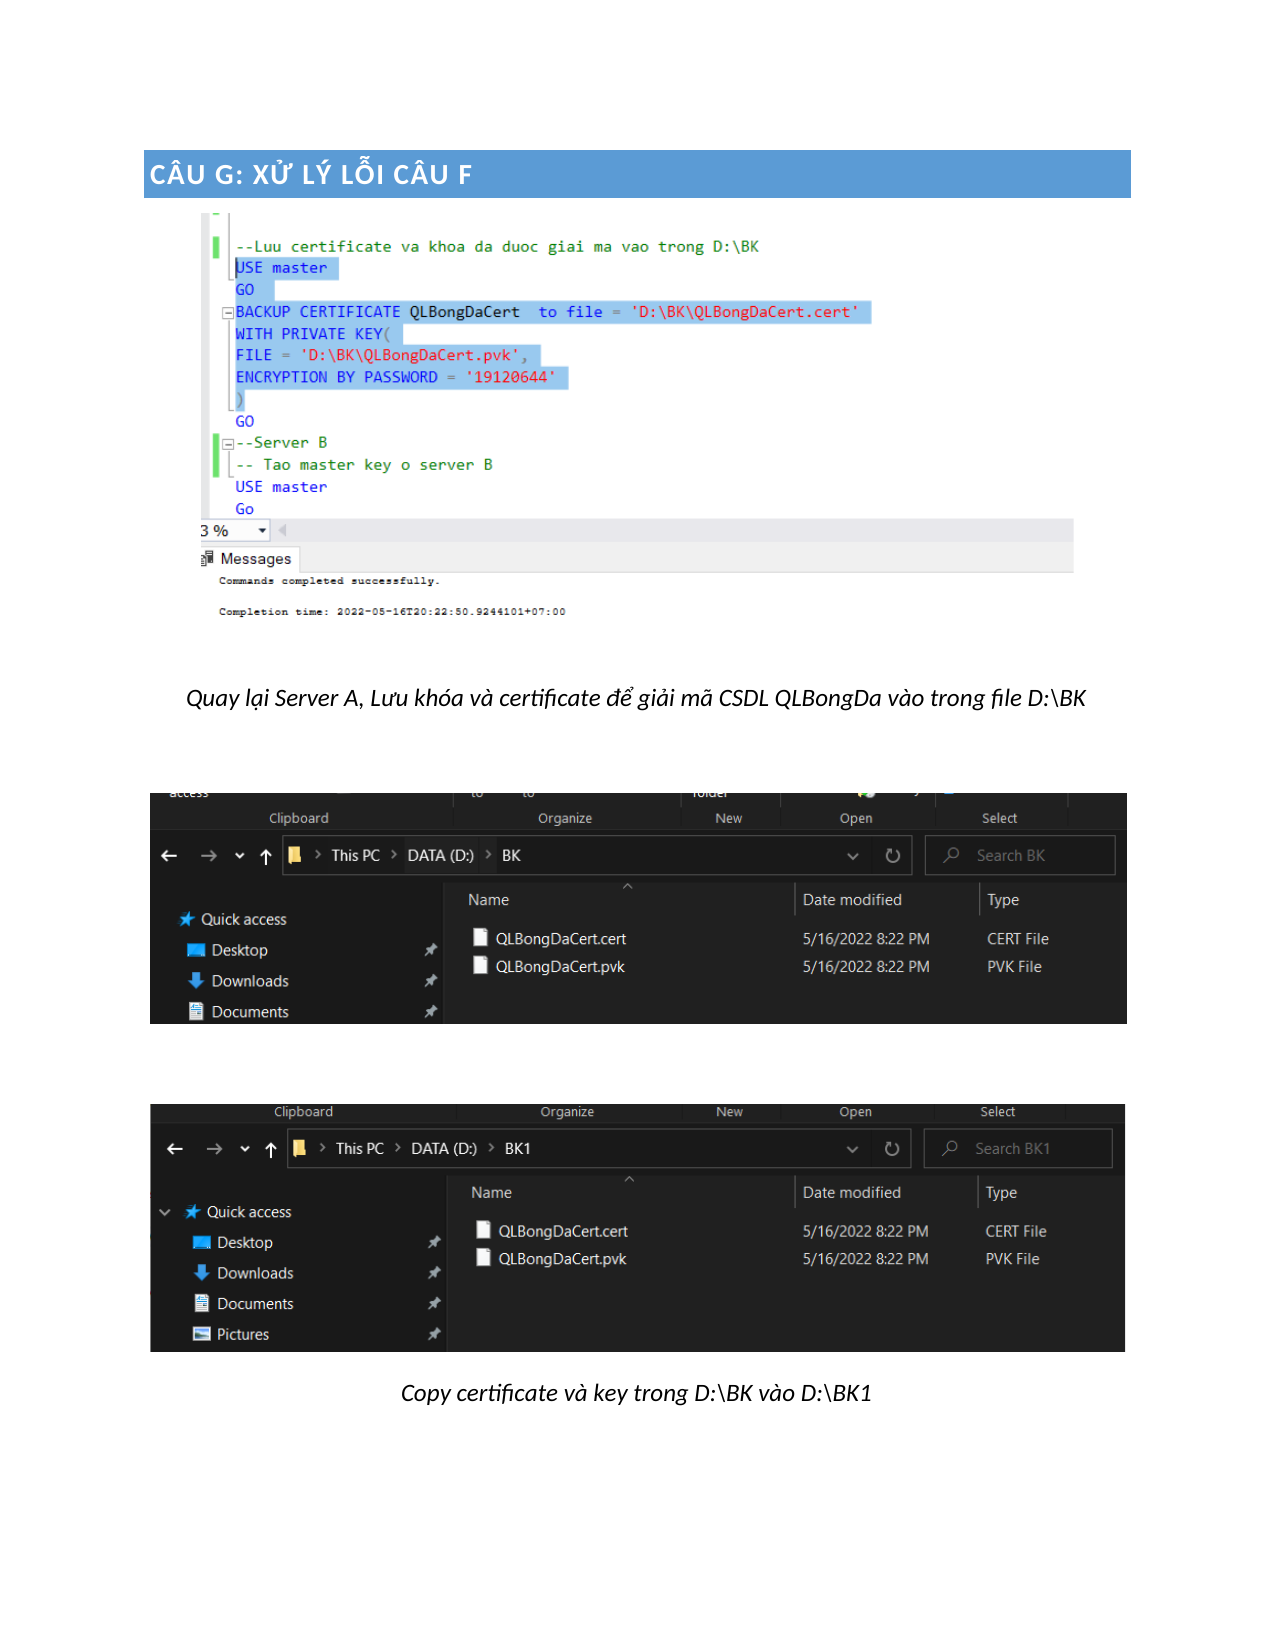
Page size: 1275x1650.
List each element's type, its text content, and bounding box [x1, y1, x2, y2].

picture [150, 1104, 1125, 1352]
subtitle Câu g: Xử lý lỗi câu f [150, 156, 1125, 192]
picture [201, 213, 1074, 657]
text Copy certificate và key trong D:\BK vào D:\BK1 [150, 1377, 1125, 1407]
picture [150, 793, 1127, 1024]
text Quay lại Server A, Lưu khóa và certificate để giải mã CSDL QLBongDa vào trong file D:\BK [150, 682, 1125, 713]
